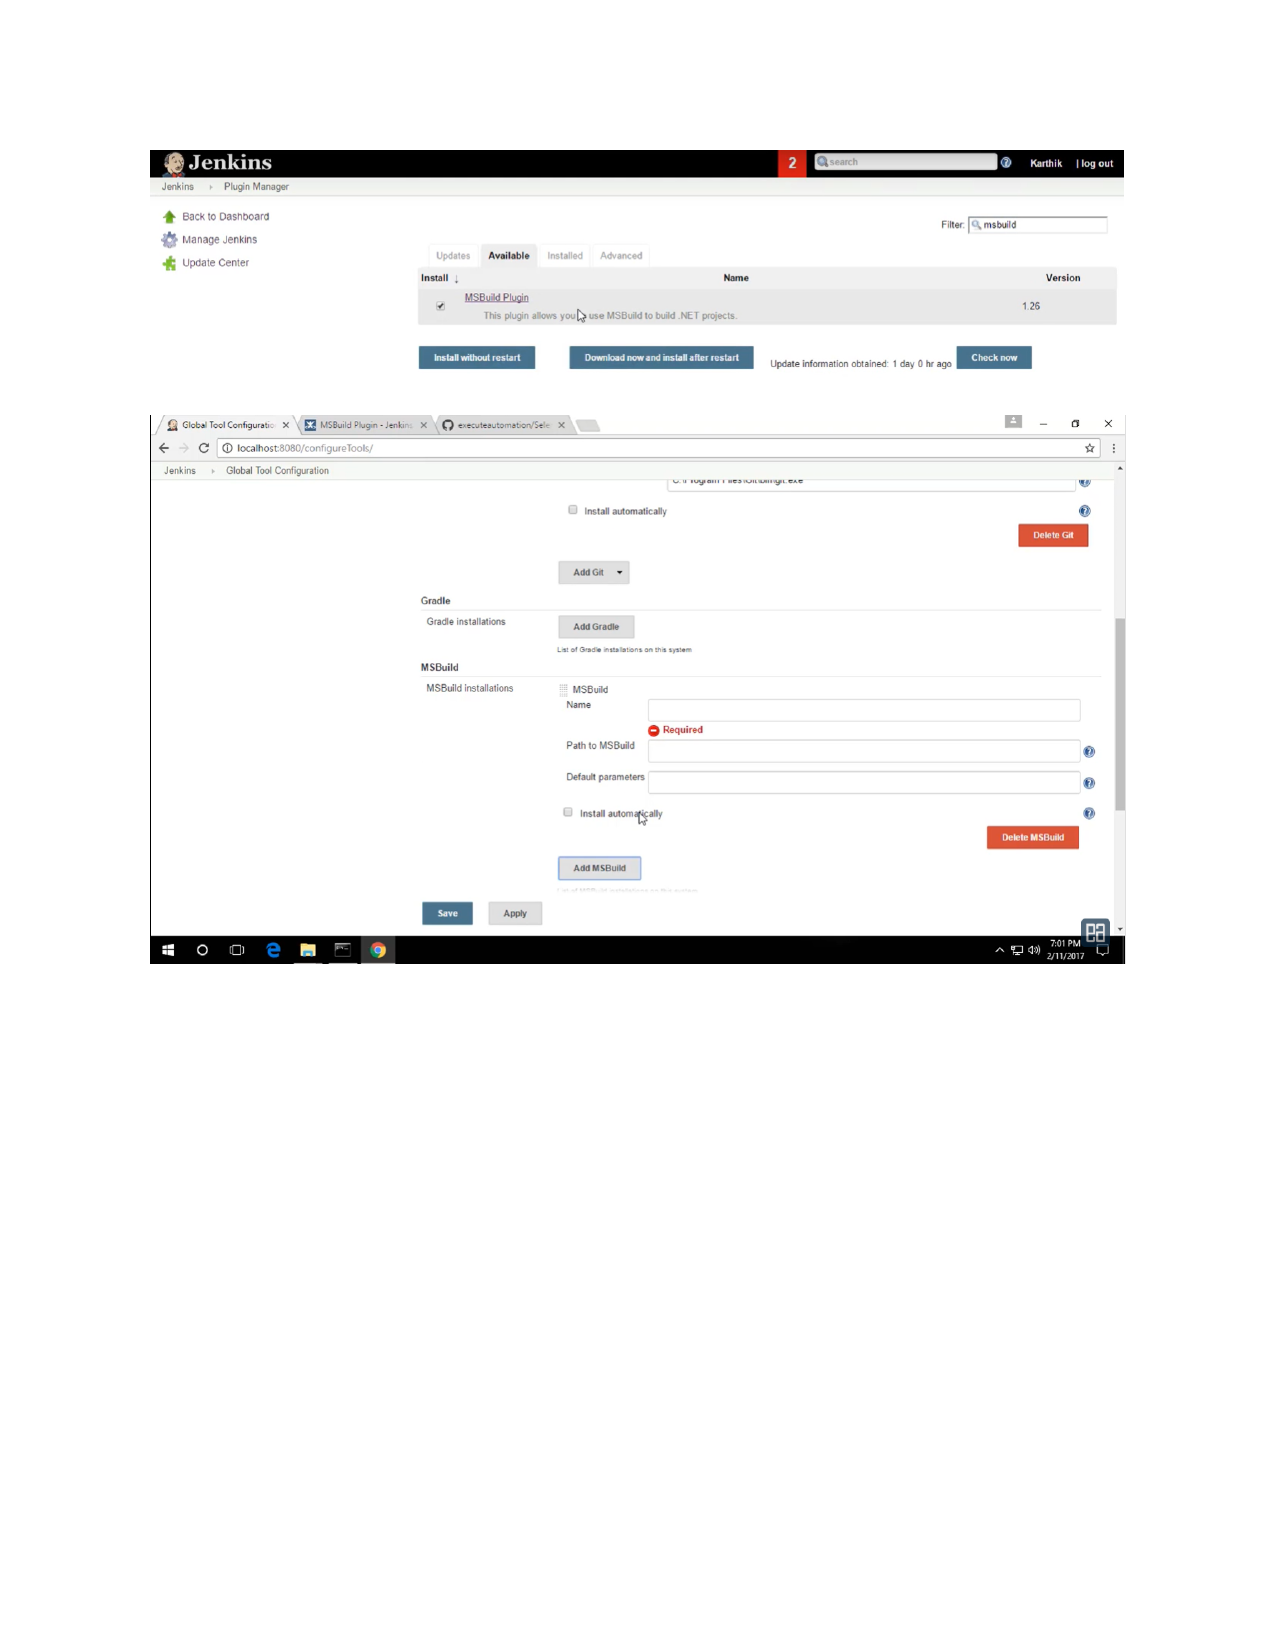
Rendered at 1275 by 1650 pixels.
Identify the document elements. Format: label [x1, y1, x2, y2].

picture [150, 150, 1124, 413]
picture [150, 415, 1125, 964]
